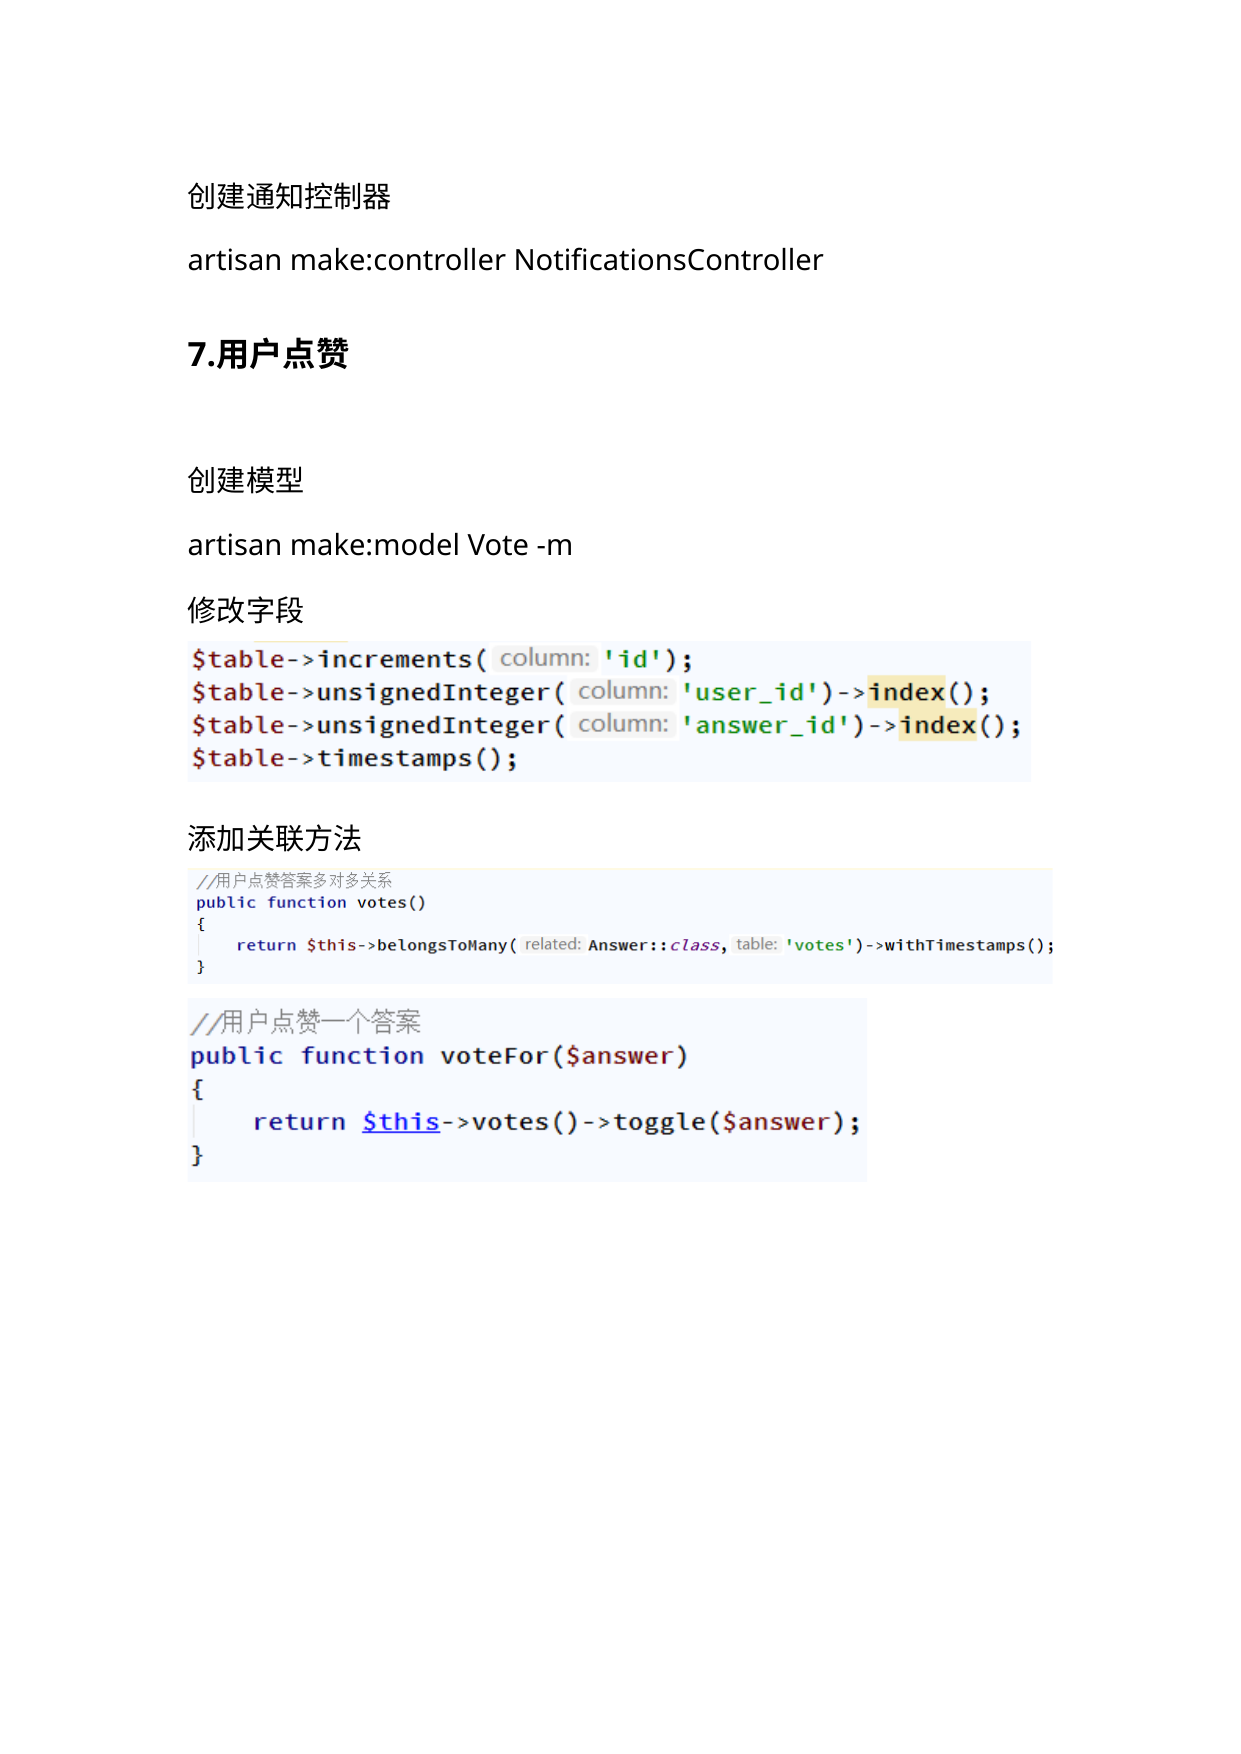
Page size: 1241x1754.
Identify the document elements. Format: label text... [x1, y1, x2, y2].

picture [187, 868, 1053, 984]
text 修改字段 [187, 576, 1053, 641]
picture [187, 998, 868, 1182]
text 添加关联方法 [187, 804, 1053, 868]
text 创建通知控制器 [187, 162, 1053, 227]
text 7.用户点赞 [187, 319, 1053, 384]
picture [187, 641, 1032, 782]
text artisan make:model Vote -m [187, 511, 1053, 576]
text artisan make:controller NotificationsController [187, 227, 1053, 292]
text 创建模型 [187, 446, 1053, 511]
